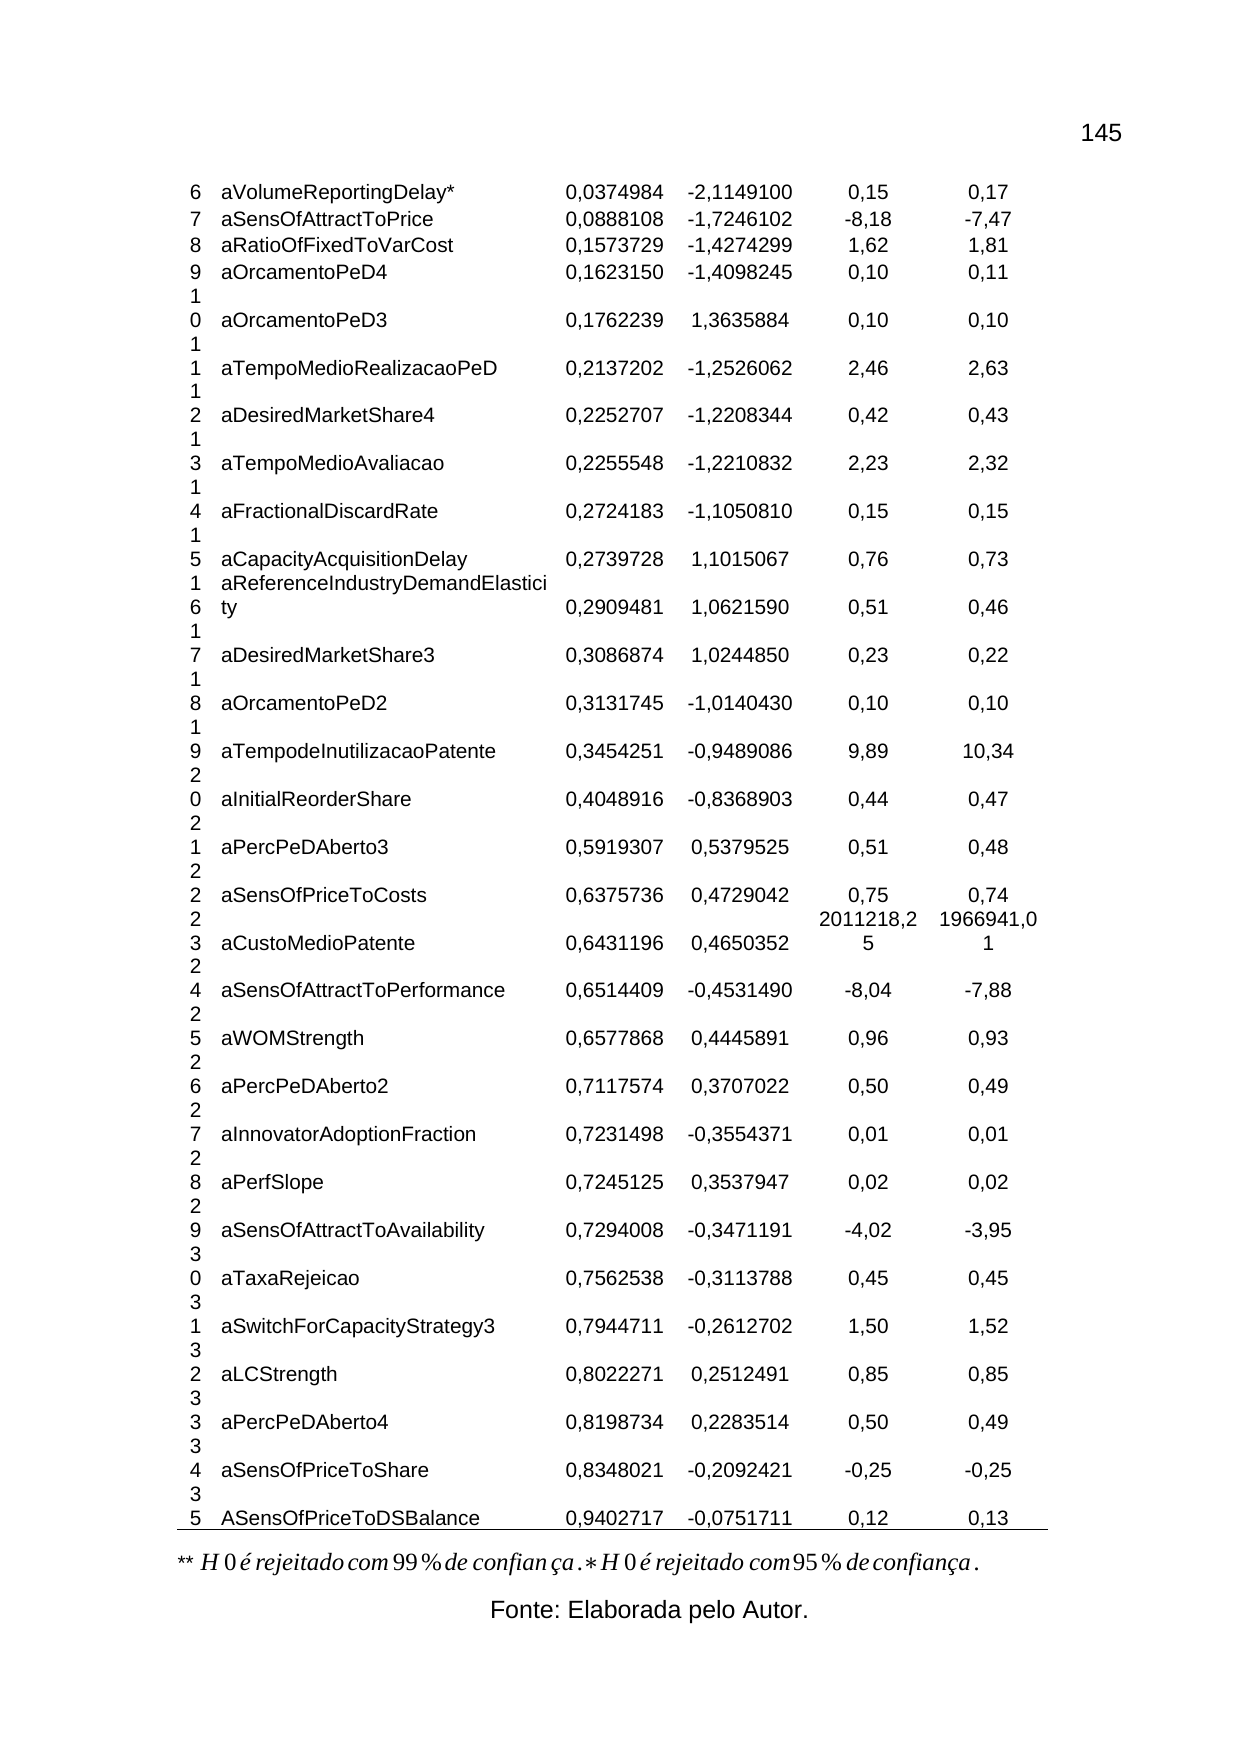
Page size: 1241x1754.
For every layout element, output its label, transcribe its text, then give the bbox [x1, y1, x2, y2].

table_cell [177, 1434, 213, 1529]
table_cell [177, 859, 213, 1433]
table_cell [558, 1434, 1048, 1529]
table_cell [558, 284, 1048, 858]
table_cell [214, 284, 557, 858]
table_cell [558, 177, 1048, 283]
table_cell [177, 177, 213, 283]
text ** [177, 1549, 1122, 1577]
text Fonte: Elaborada pelo Autor. [177, 1595, 1122, 1624]
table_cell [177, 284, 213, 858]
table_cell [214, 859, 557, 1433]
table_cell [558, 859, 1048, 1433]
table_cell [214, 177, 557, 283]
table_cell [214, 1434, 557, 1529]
